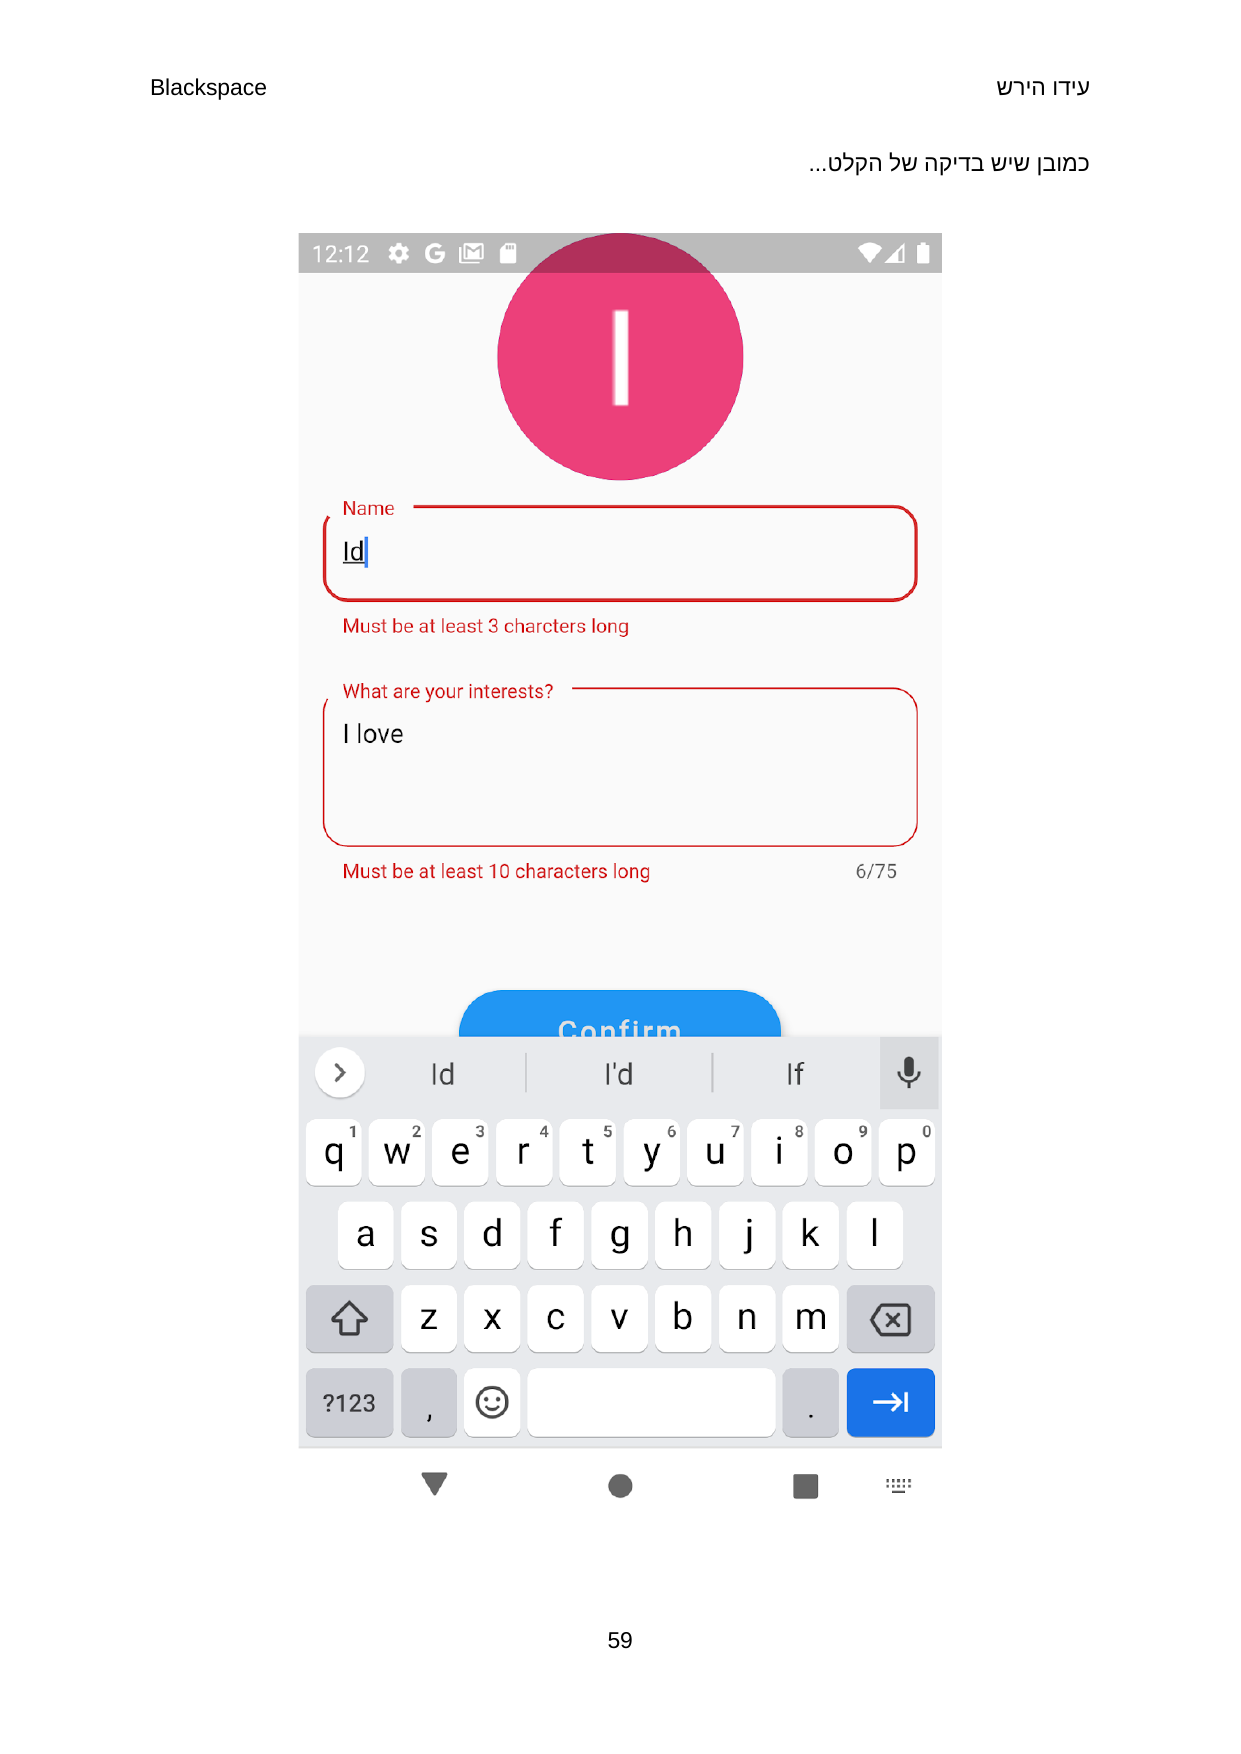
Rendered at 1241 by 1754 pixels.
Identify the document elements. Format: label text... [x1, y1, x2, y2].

text כמובן שיש בדיקה של הקלט... [150, 150, 1090, 176]
picture [298, 233, 942, 1525]
